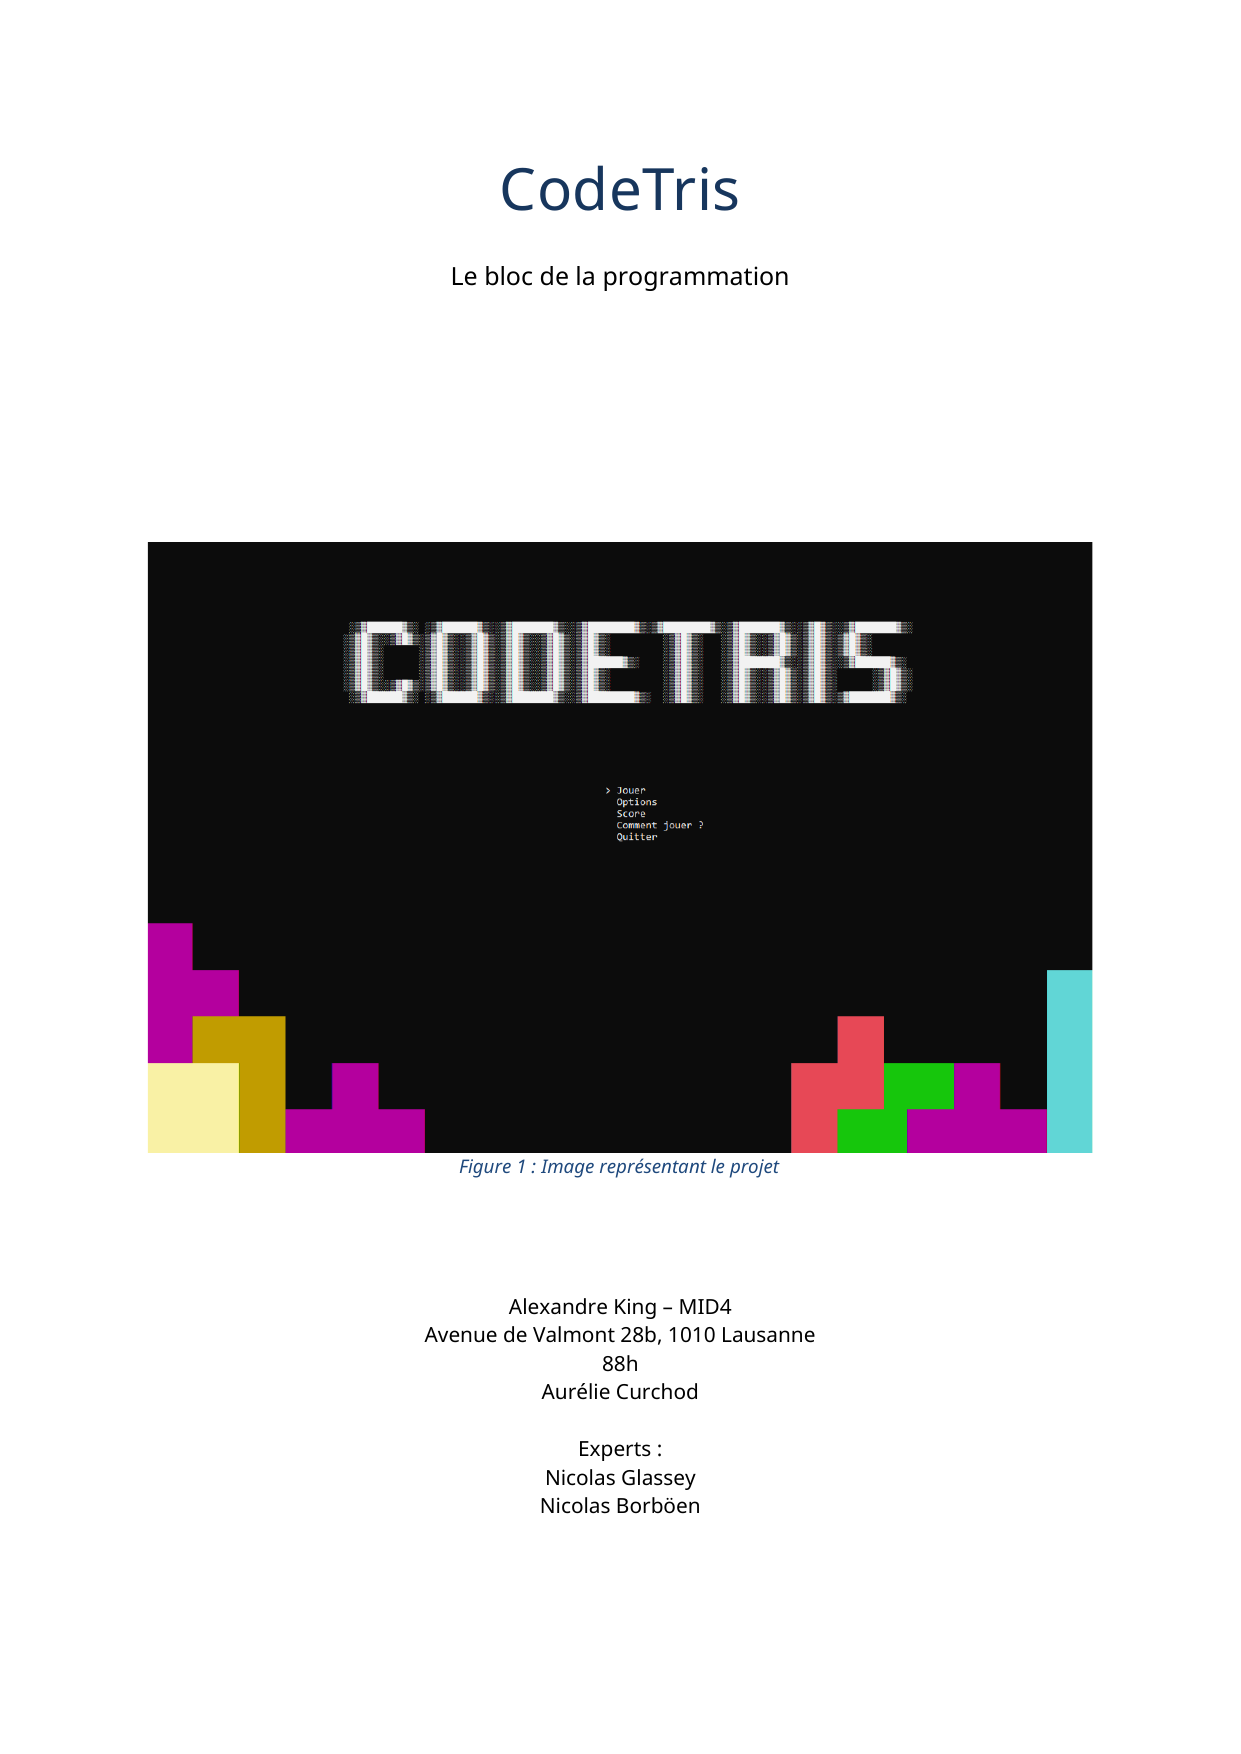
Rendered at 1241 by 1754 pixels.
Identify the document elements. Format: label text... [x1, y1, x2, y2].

text 88h [148, 1349, 1092, 1377]
text Experts : [148, 1434, 1092, 1463]
title CodeTris [148, 148, 1092, 227]
text Avenue de Valmont 28b, 1010 Lausanne [148, 1320, 1092, 1349]
text Nicolas Glassey [148, 1463, 1092, 1491]
picture [147, 542, 1093, 1153]
text Alexandre King – MID4 [148, 1292, 1092, 1320]
text Aurélie Curchod [148, 1377, 1092, 1406]
text Nicolas Borböen [148, 1491, 1092, 1519]
text Le bloc de la programmation [148, 258, 1092, 292]
text Figure 1 : Image représentant le projet [148, 1153, 1092, 1178]
